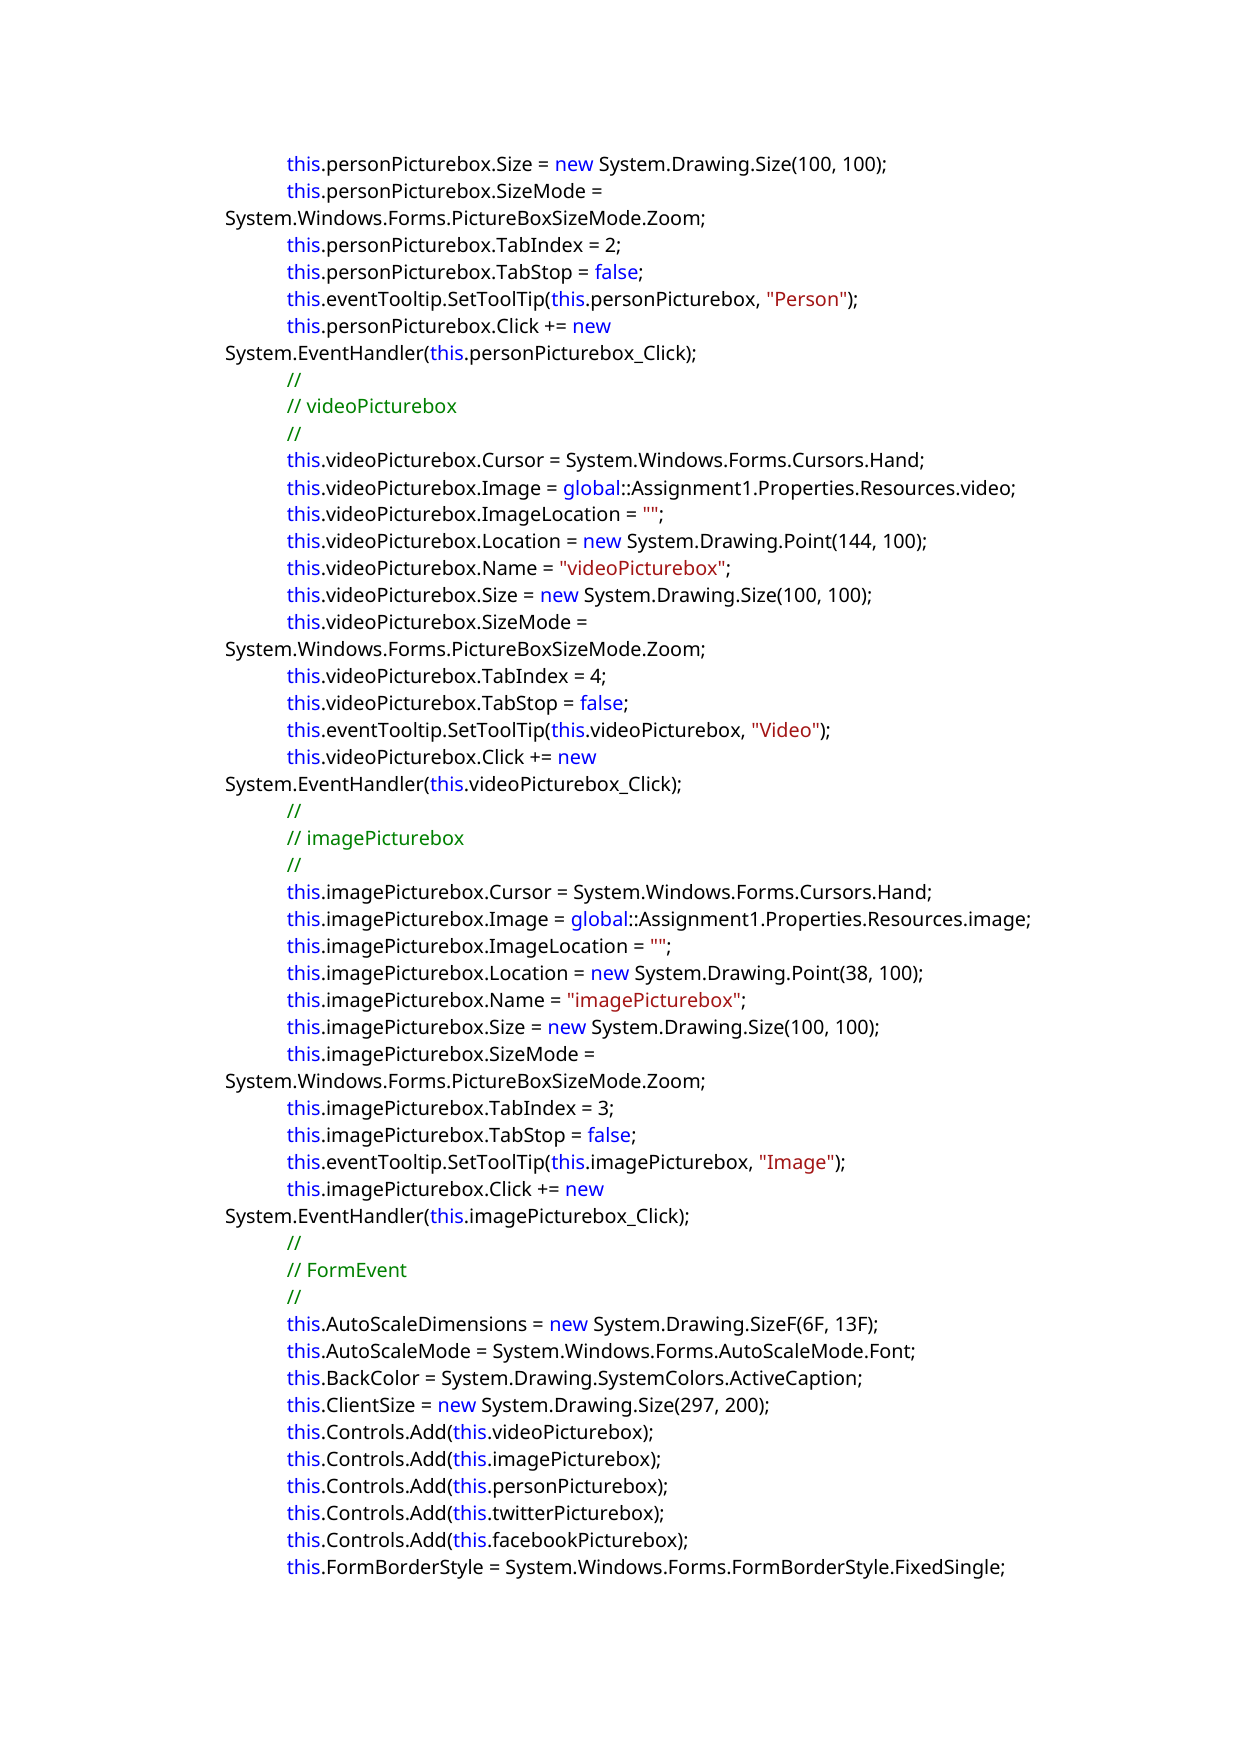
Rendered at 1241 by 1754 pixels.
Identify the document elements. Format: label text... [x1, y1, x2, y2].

text this.videoPicturebox.Cursor = System.Windows.Forms.Cursors.Hand; [225, 447, 1053, 474]
text this.Controls.Add(this.personPicturebox); [225, 1472, 1053, 1499]
text // [225, 1229, 1053, 1256]
text this.eventTooltip.SetToolTip(this.imagePicturebox, "Image"); [225, 1148, 1053, 1175]
text this.videoPicturebox.Location = new System.Drawing.Point(144, 100); [225, 528, 1053, 555]
text // imagePicturebox [225, 824, 1053, 851]
text // [225, 851, 1053, 878]
text this.imagePicturebox.Location = new System.Drawing.Point(38, 100); [225, 959, 1053, 986]
text this.eventTooltip.SetToolTip(this.videoPicturebox, "Video"); [225, 717, 1053, 743]
text this.personPicturebox.TabIndex = 2; [225, 231, 1053, 258]
text this.videoPicturebox.Size = new System.Drawing.Size(100, 100); [225, 582, 1053, 609]
text this.FormBorderStyle = System.Windows.Forms.FormBorderStyle.FixedSingle; [225, 1553, 1053, 1580]
text this.imagePicturebox.Click += new System.EventHandler(this.imagePicturebox_Click); [225, 1175, 1053, 1229]
text // [225, 420, 1053, 447]
text // videoPicturebox [225, 393, 1053, 420]
text this.videoPicturebox.ImageLocation = ""; [225, 501, 1053, 528]
text // [225, 366, 1053, 393]
text this.personPicturebox.Size = new System.Drawing.Size(100, 100); [225, 150, 1053, 177]
text this.videoPicturebox.TabIndex = 4; [225, 663, 1053, 689]
text this.personPicturebox.Click += new System.EventHandler(this.personPicturebox_Click); [225, 312, 1053, 366]
text this.videoPicturebox.SizeMode = System.Windows.Forms.PictureBoxSizeMode.Zoom; [225, 609, 1053, 663]
text // [225, 797, 1053, 824]
text this.imagePicturebox.ImageLocation = ""; [225, 932, 1053, 959]
text this.AutoScaleDimensions = new System.Drawing.SizeF(6F, 13F); [225, 1310, 1053, 1337]
text this.eventTooltip.SetToolTip(this.personPicturebox, "Person"); [225, 285, 1053, 312]
text this.personPicturebox.TabStop = false; [225, 258, 1053, 285]
text this.Controls.Add(this.videoPicturebox); [225, 1418, 1053, 1445]
text // [225, 1283, 1053, 1310]
text this.videoPicturebox.Click += new System.EventHandler(this.videoPicturebox_Click); [225, 743, 1053, 797]
text this.imagePicturebox.Size = new System.Drawing.Size(100, 100); [225, 1013, 1053, 1040]
text this.imagePicturebox.SizeMode = System.Windows.Forms.PictureBoxSizeMode.Zoom; [225, 1040, 1053, 1094]
text this.Controls.Add(this.facebookPicturebox); [225, 1526, 1053, 1553]
text // FormEvent [225, 1256, 1053, 1283]
text this.videoPicturebox.Image = global::Assignment1.Properties.Resources.video; [225, 474, 1053, 501]
text this.imagePicturebox.Cursor = System.Windows.Forms.Cursors.Hand; [225, 878, 1053, 905]
text this.videoPicturebox.TabStop = false; [225, 689, 1053, 717]
text this.videoPicturebox.Name = "videoPicturebox"; [225, 555, 1053, 582]
text this.Controls.Add(this.twitterPicturebox); [225, 1499, 1053, 1526]
text this.imagePicturebox.TabIndex = 3; [225, 1094, 1053, 1121]
text this.BackColor = System.Drawing.SystemColors.ActiveCaption; [225, 1364, 1053, 1391]
text this.AutoScaleMode = System.Windows.Forms.AutoScaleMode.Font; [225, 1337, 1053, 1364]
text this.imagePicturebox.Image = global::Assignment1.Properties.Resources.image; [225, 905, 1053, 932]
text this.imagePicturebox.Name = "imagePicturebox"; [225, 986, 1053, 1013]
text this.ClientSize = new System.Drawing.Size(297, 200); [225, 1391, 1053, 1418]
text this.personPicturebox.SizeMode = System.Windows.Forms.PictureBoxSizeMode.Zoom; [225, 177, 1053, 231]
text this.imagePicturebox.TabStop = false; [225, 1121, 1053, 1148]
text this.Controls.Add(this.imagePicturebox); [225, 1445, 1053, 1472]
